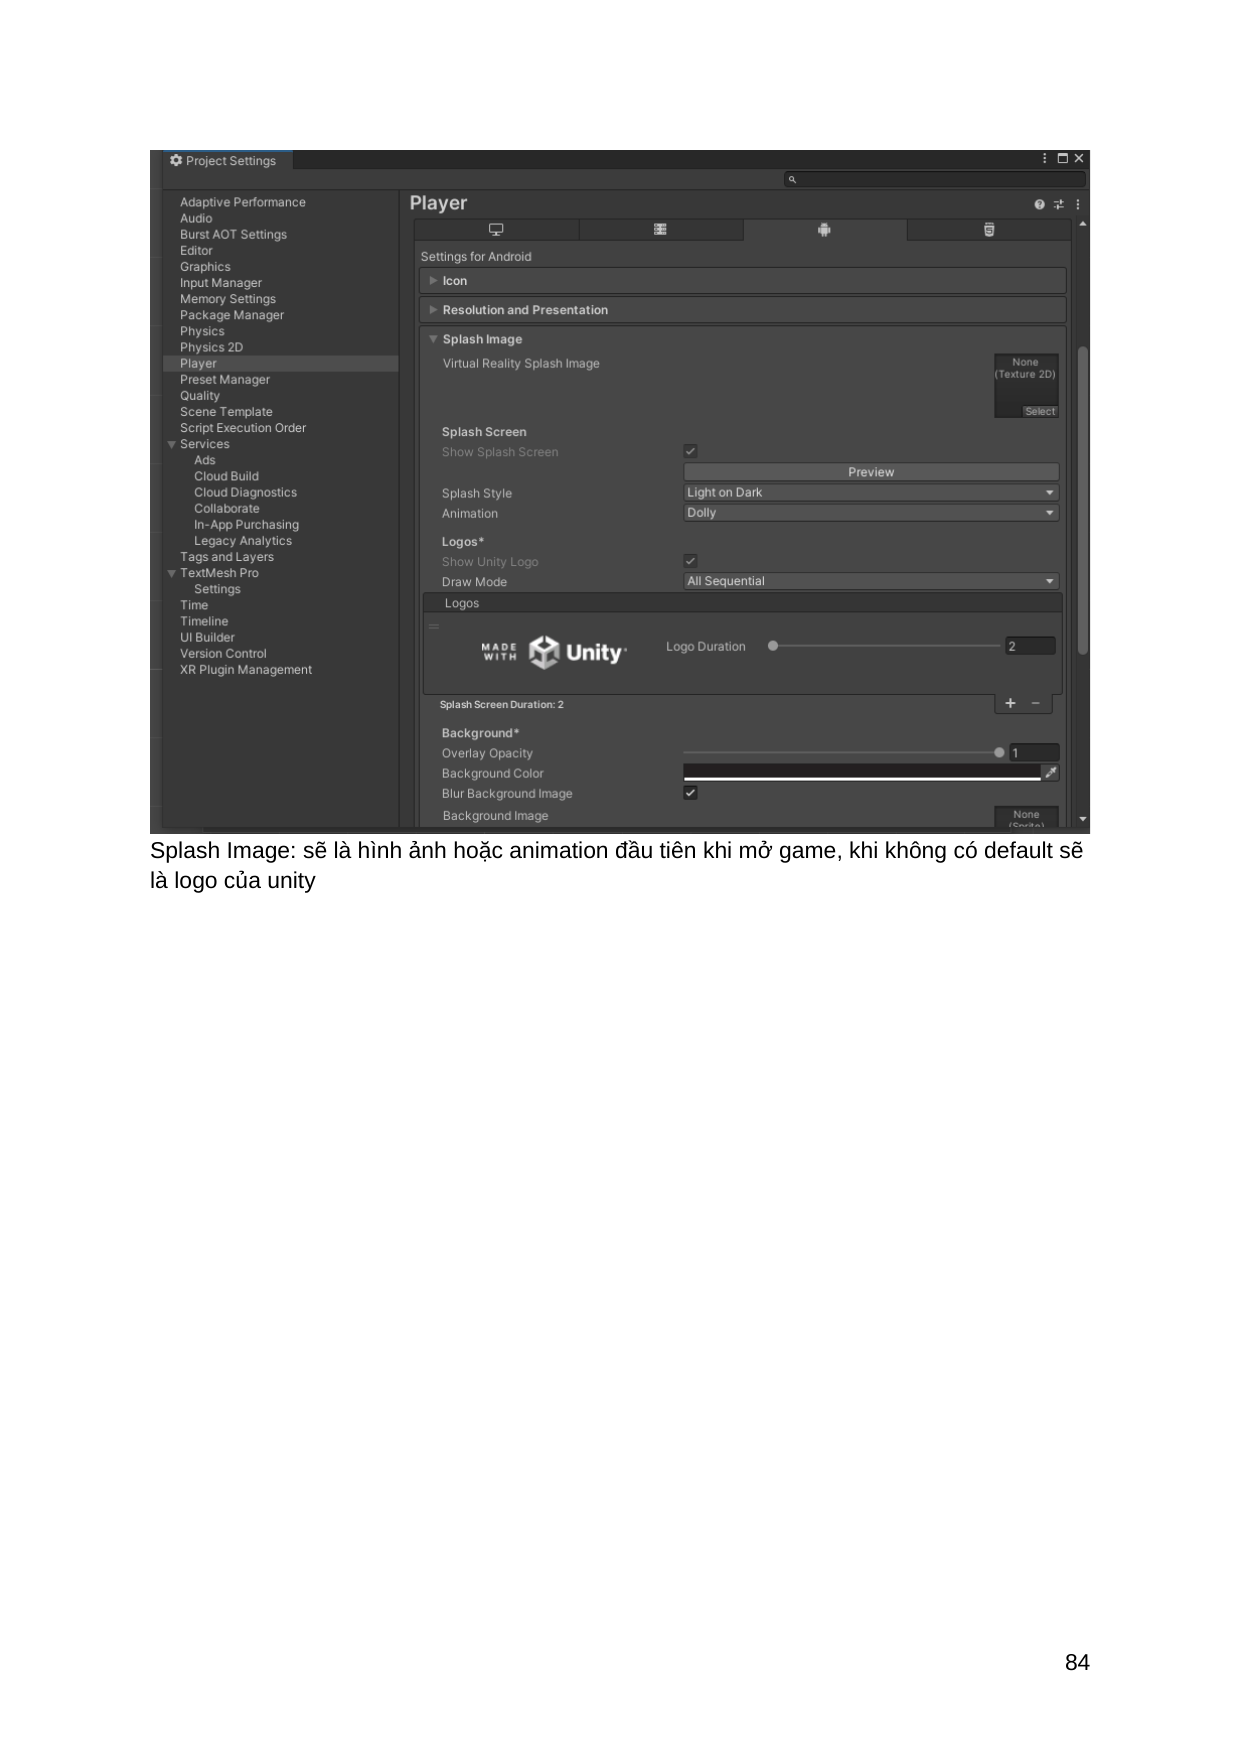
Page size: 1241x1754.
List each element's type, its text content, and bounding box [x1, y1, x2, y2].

text Splash Image: sẽ là hình ảnh hoặc animation đầu tiên khi mở game, khi không có default sẽ là logo của unity [150, 837, 1090, 894]
picture [150, 150, 1091, 834]
